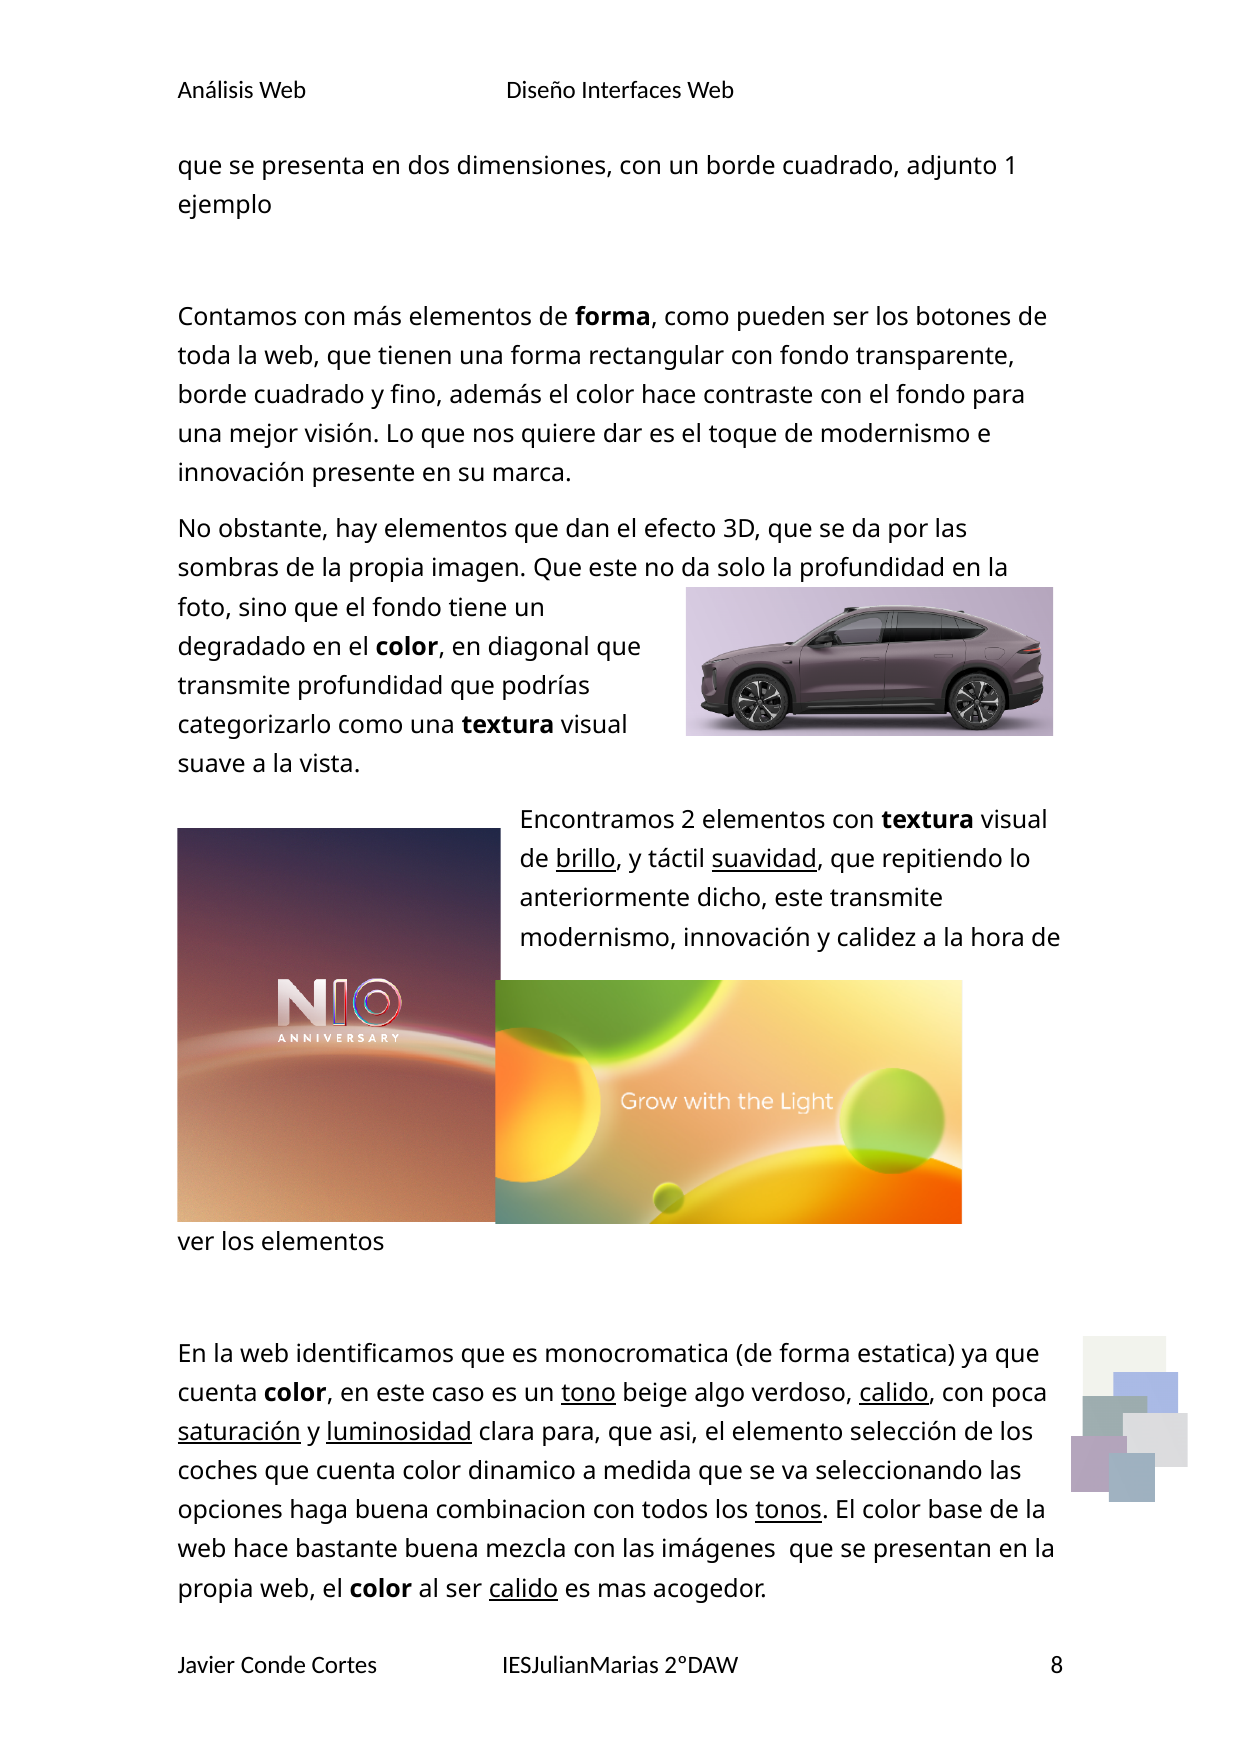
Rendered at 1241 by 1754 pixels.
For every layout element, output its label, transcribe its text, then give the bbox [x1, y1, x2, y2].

text Contamos con más elementos de forma, como pueden ser los botones de toda la web, que tienen una forma rectangular con fondo transparente, borde cuadrado y fino, además el color hace contraste con el fondo para una mejor visión. Lo que nos quiere dar es el toque de modernismo e innovación presente en su marca. [177, 298, 1063, 489]
text En la web identificamos que es monocromatica (de forma estatica) ya que cuenta color, en este caso es un tono beige algo verdoso, calido, con poca saturación y luminosidad clara para, que asi, el elemento selección de los coches que cuenta color dinamico a medida que se va seleccionando las opciones haga buena combinacion con todos los tonos. El color base de la web hace bastante buena mezcla con las imágenes que se presentan en la propia web, el color al ser calido es mas acogedor. [177, 1335, 1063, 1604]
picture [684, 587, 1053, 735]
text El siguiente elemento podemos ver una forma que nos representa la sensación de espacio, calma y libertad, siendo esta la imagen que quiere dar la empresa, con esta imagen lo representa. Este tipo de forma lo podemos encontrar en varias imágenes de la web que se presenta en dos dimensiones, con un borde cuadrado, adjunto 1 ejemplo [177, 148, 1063, 221]
picture [1071, 1336, 1188, 1501]
picture [177, 828, 963, 1224]
text No obstante, hay elementos que dan el efecto 3D, que se da por las sombras de la propia imagen. Que este no da solo la profundidad en la foto, sino que el fondo tiene un degradado en el color, en diagonal que transmite profundidad que podrías categorizarlo como una textura visual suave a la vista. [177, 511, 1063, 780]
